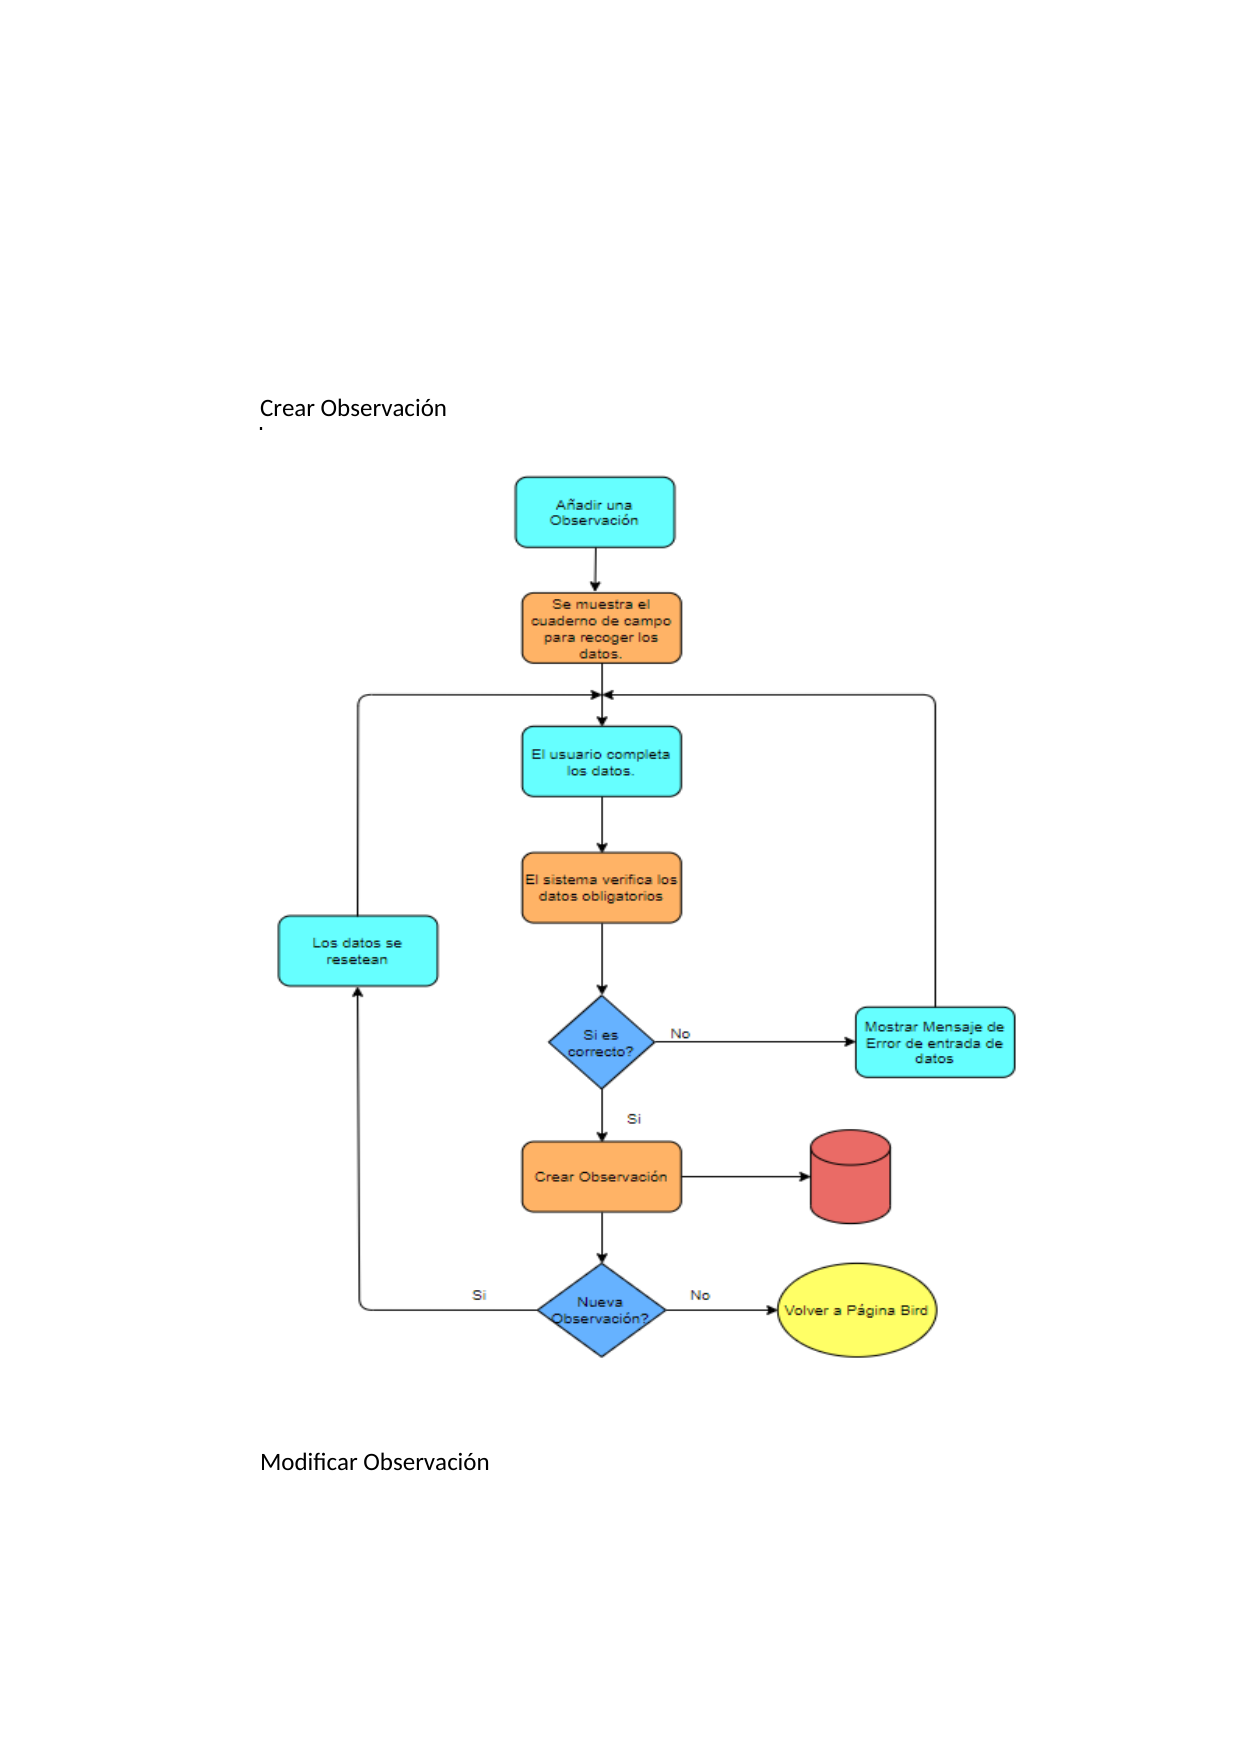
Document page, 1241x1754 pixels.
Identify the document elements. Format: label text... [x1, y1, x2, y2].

list Modificar Observación [260, 1446, 1063, 1477]
picture [259, 459, 1089, 1373]
list Crear Observación [260, 393, 1063, 423]
